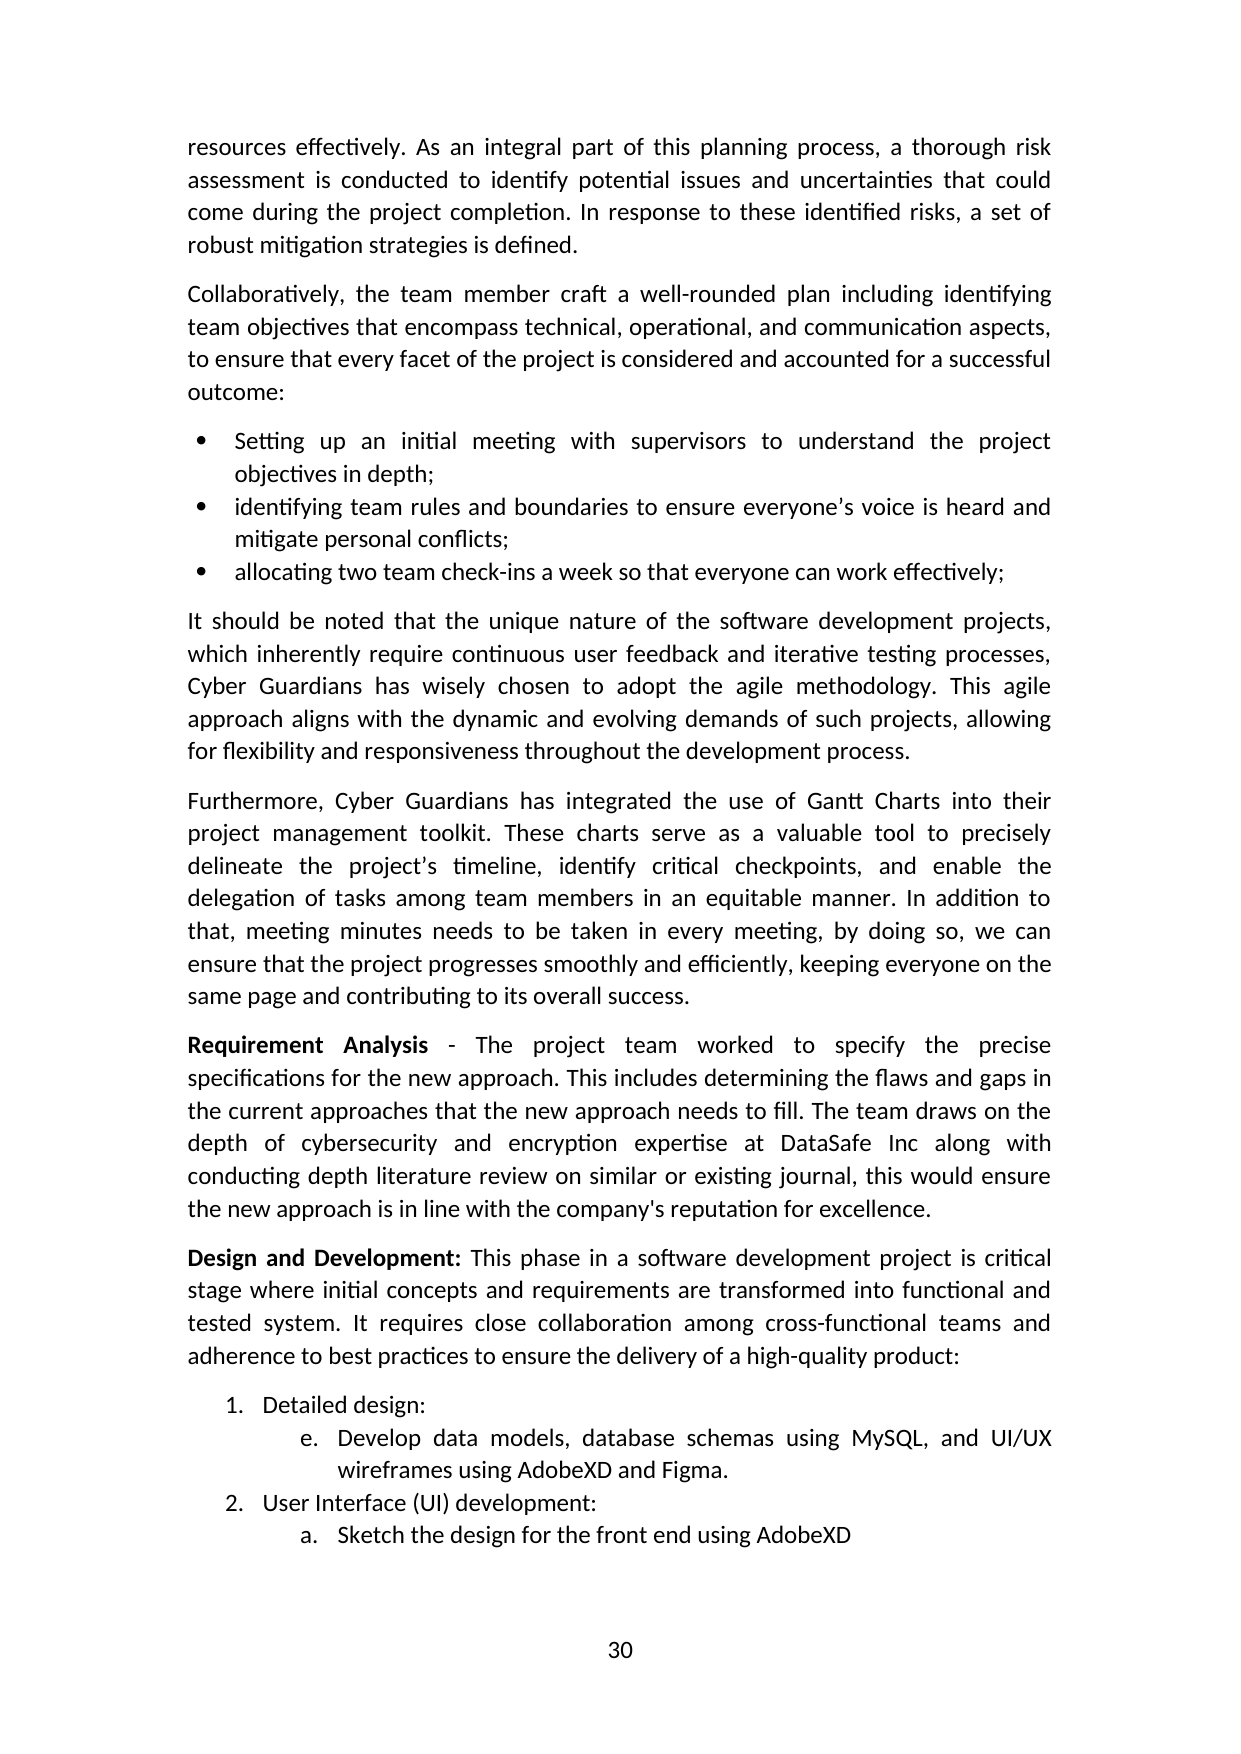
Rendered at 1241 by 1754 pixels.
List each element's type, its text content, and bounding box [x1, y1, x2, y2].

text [187, 131, 1053, 259]
text Collaboratively, the team member craft a well-rounded plan including identifying team objectives that encompass technical, operational, and communication aspects, to ensure that every facet of the project is considered and accounted for a successful outcome: [187, 278, 1053, 407]
list allocating two team check-ins a week so that everyone can work effectively; [197, 556, 1053, 586]
list User Interface (UI) development: [225, 1487, 1053, 1517]
list identifying team rules and boundaries to ensure everyone’s voice is heard and mitigate personal conflicts; [197, 491, 1053, 554]
list Sketch the design for the front end using AdobeXD [300, 1519, 1053, 1550]
list Setting up an initial meeting with supervisors to understand the project objectives in depth; [197, 425, 1053, 488]
list Detailed design: [225, 1389, 1053, 1419]
text Requirement Analysis - The project team worked to specify the precise specifications for the new approach. This includes determining the flaws and gaps in the current approaches that the new approach needs to fill. The team draws on the depth of cybersecurity and encryption expertise at DataSafe Inc along with conducting depth literature review on similar or existing journal, this would ensure the new approach is in line with the company's reputation for excellence. [187, 1030, 1053, 1223]
text It should be noted that the unique nature of the software development projects, which inherently require continuous user feedback and iterative testing processes, Cyber Guardians has wisely chosen to adopt the agile methodology. This agile approach aligns with the dynamic and evolving demands of such projects, allowing for flexibility and responsiveness throughout the development process. [187, 605, 1053, 766]
text Design and Development: This phase in a software development project is critical stage where initial concepts and requirements are transformed into functional and tested system. It requires close collaboration among cross-functional teams and adherence to best practices to ensure the delivery of a high-quality product: [187, 1242, 1053, 1370]
list Develop data models, database schemas using MySQL, and UI/UX wireframes using AdobeXD and Figma. [300, 1422, 1053, 1485]
text Furthermore, Cyber Guardians has integrated the use of Gantt Charts into their project management toolkit. These charts serve as a valuable tool to precisely delineate the project’s timeline, identify critical checkpoints, and enable the delegation of tasks among team members in an equitable manner. In addition to that, meeting minutes needs to be taken in every meeting, by doing so, we can ensure that the project progresses smoothly and efficiently, keeping everyone on the same page and contributing to its overall success. [187, 785, 1053, 1011]
